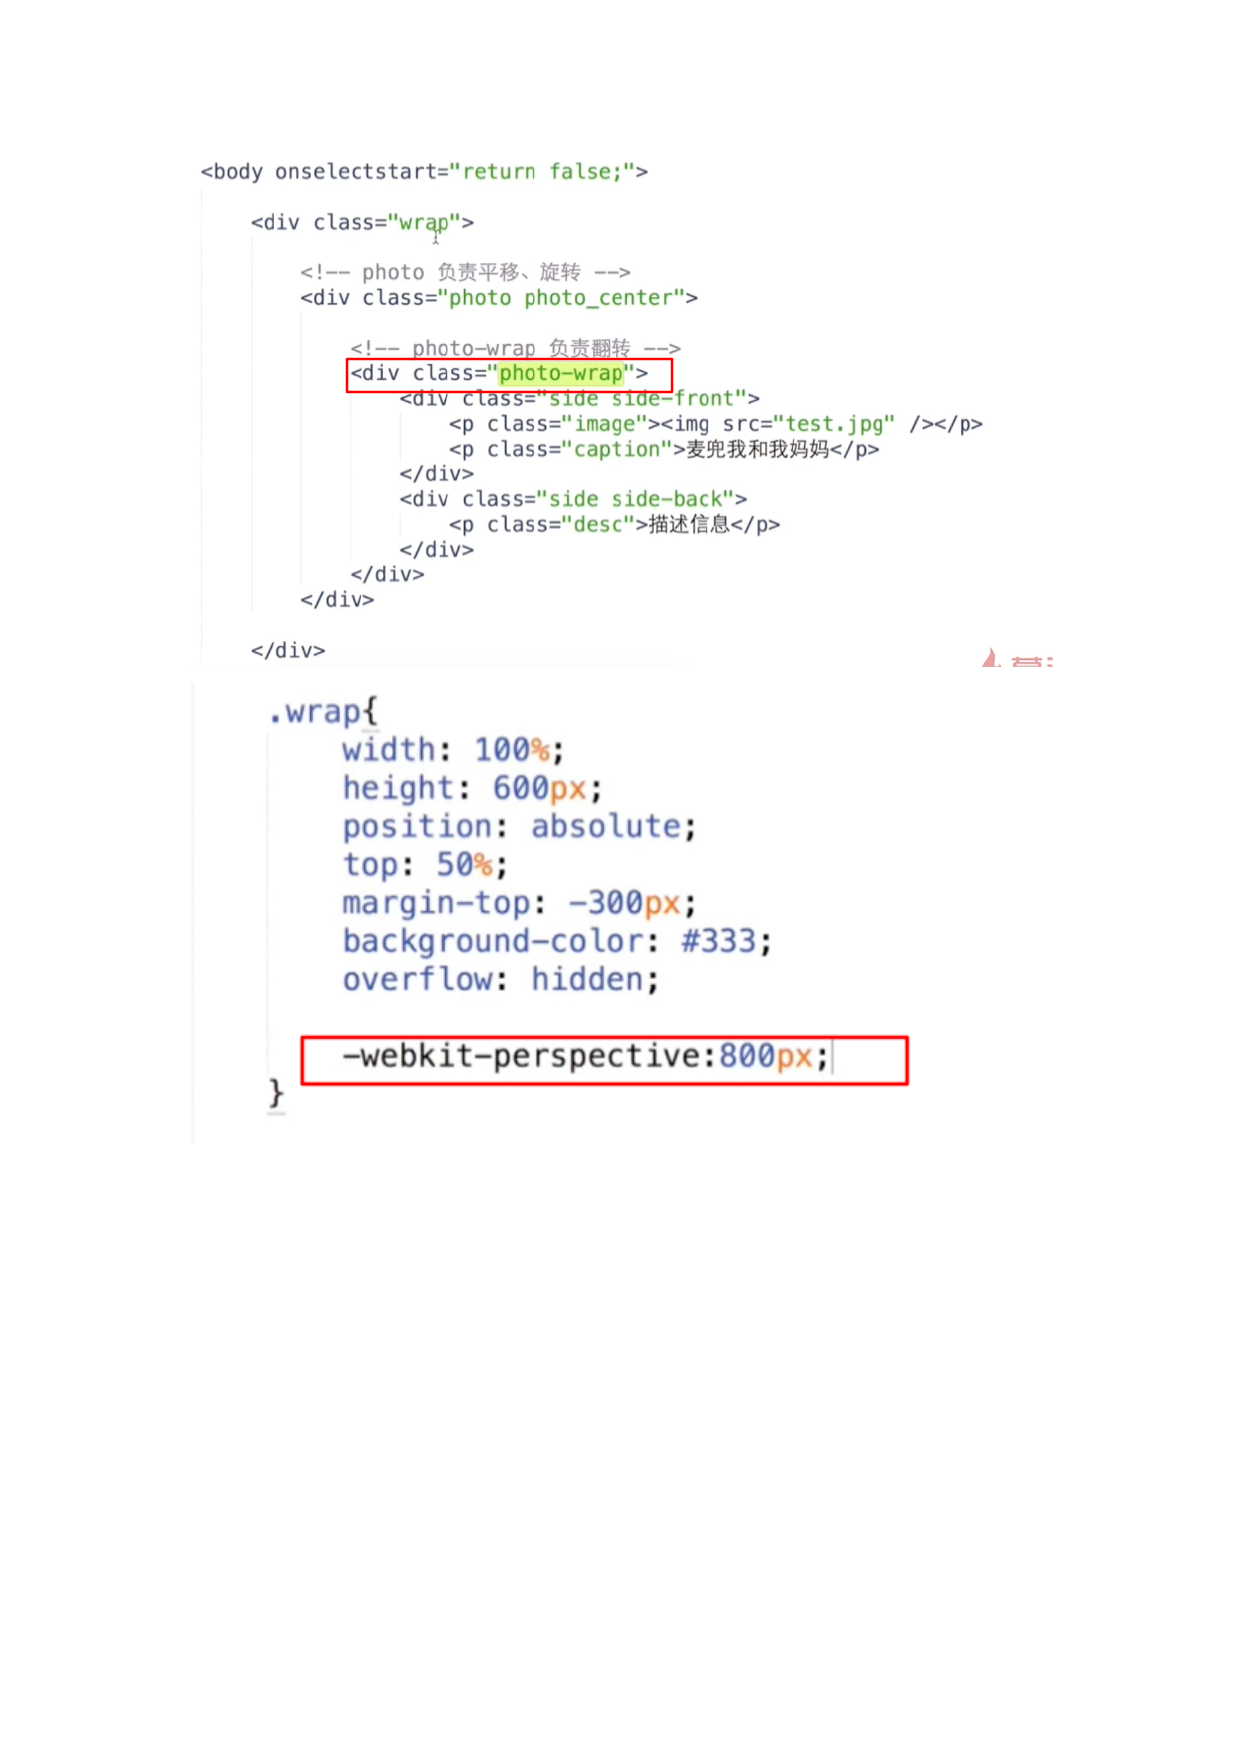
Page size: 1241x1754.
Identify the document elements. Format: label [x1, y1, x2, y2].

picture [187, 682, 1053, 1143]
picture [187, 162, 1053, 667]
